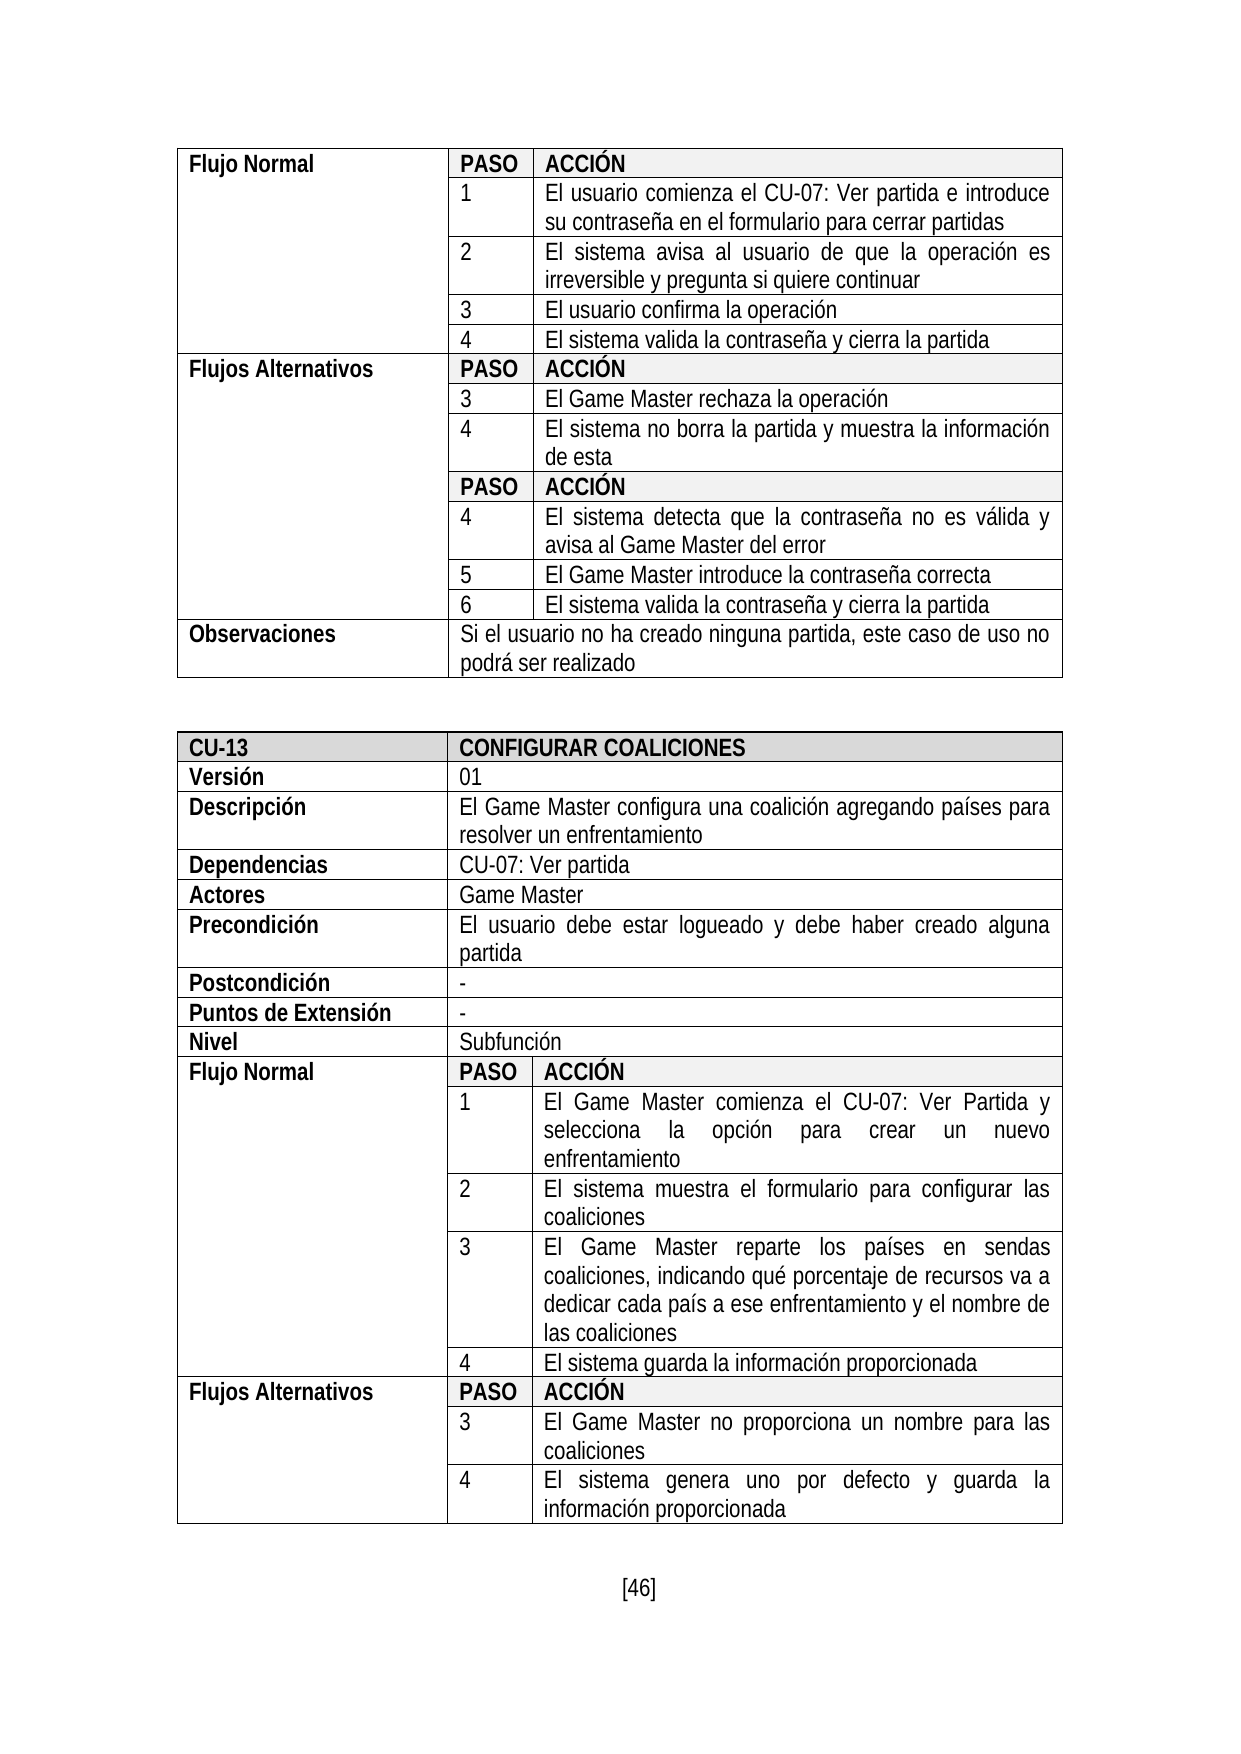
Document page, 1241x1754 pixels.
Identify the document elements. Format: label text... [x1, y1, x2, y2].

table_cell El Game Master rechaza la operación [534, 384, 1062, 413]
table_cell El usuario comienza el CU-07: Ver partida e introduce su contraseña en el formulario para cerrar partidas [534, 178, 1062, 236]
table_cell 4 [449, 502, 533, 559]
table_cell ACCIÓN [533, 1057, 1062, 1086]
table_cell Flujos Alternativos [178, 1377, 447, 1523]
table_cell ACCIÓN [534, 472, 1062, 501]
table_cell 2 [449, 237, 533, 294]
table_cell Game Master [448, 880, 1062, 908]
table_cell 3 [448, 1232, 532, 1347]
table_cell El sistema muestra el formulario para configurar las coaliciones [533, 1174, 1062, 1231]
table_cell 4 [449, 414, 533, 471]
table_cell 5 [449, 560, 533, 589]
table_cell Subfunción [448, 1027, 1062, 1056]
table_cell ACCIÓN [534, 354, 1062, 383]
table_cell El sistema no borra la partida y muestra la información de esta [534, 414, 1062, 471]
table_cell ACCIÓN [534, 149, 1062, 177]
table_cell Puntos de Extensión [178, 998, 447, 1026]
table_cell 3 [449, 384, 533, 413]
table_cell Flujo Normal [178, 1057, 447, 1376]
table_cell El Game Master introduce la contraseña correcta [534, 560, 1062, 589]
table_cell PASO [449, 472, 533, 501]
table_cell Descripción [178, 792, 447, 849]
table_cell 2 [448, 1174, 532, 1231]
table_cell El sistema valida la contraseña y cierra la partida [534, 590, 1062, 618]
table_cell 3 [448, 1407, 532, 1464]
table_cell El usuario debe estar logueado y debe haber creado alguna partida [448, 910, 1062, 967]
table_cell El sistema detecta que la contraseña no es válida y avisa al Game Master del error [534, 502, 1062, 559]
table_cell 1 [448, 1087, 532, 1173]
table_cell 3 [449, 295, 533, 324]
table_cell El sistema genera uno por defecto y guarda la información proporcionada [533, 1465, 1062, 1523]
table_cell El sistema valida la contraseña y cierra la partida [534, 325, 1062, 353]
table_cell El Game Master reparte los países en sendas coaliciones, indicando qué porcentaje de recursos va a dedicar cada país a ese enfrentamiento y el nombre de las coaliciones [533, 1232, 1062, 1347]
table_cell 4 [449, 325, 533, 353]
table_cell Nivel [178, 1027, 447, 1056]
table_cell Flujo Normal [178, 149, 448, 353]
table_cell El Game Master no proporciona un nombre para las coaliciones [533, 1407, 1062, 1464]
table_header CONFIGURAR COALICIONES [448, 733, 1062, 761]
table_cell Dependencias [178, 850, 447, 879]
table_cell PASO [449, 354, 533, 383]
table_cell Si el usuario no ha creado ninguna partida, este caso de uso no podrá ser realizado [449, 620, 1062, 677]
table_cell 4 [448, 1348, 532, 1376]
table_cell ACCIÓN [533, 1377, 1062, 1406]
table_cell El Game Master configura una coalición agregando países para resolver un enfrentamiento [448, 792, 1062, 849]
table_cell Flujos Alternativos [178, 354, 448, 618]
table_cell CU-07: Ver partida [448, 850, 1062, 879]
table_cell - [448, 998, 1062, 1026]
table_header CU-13 [178, 733, 447, 761]
table_cell Versión [178, 762, 447, 791]
table_cell El Game Master comienza el CU-07: Ver Partida y selecciona la opción para crear un nuevo enfrentamiento [533, 1087, 1062, 1173]
table_cell Observaciones [178, 620, 448, 677]
table_cell El usuario confirma la operación [534, 295, 1062, 324]
table_cell PASO [448, 1057, 532, 1086]
table_cell Precondición [178, 910, 447, 967]
table_cell Postcondición [178, 968, 447, 997]
table_cell 4 [448, 1465, 532, 1523]
table_cell - [448, 968, 1062, 997]
table_cell El sistema guarda la información proporcionada [533, 1348, 1062, 1376]
table_cell 6 [449, 590, 533, 618]
table_cell PASO [449, 149, 533, 177]
table_cell Actores [178, 880, 447, 908]
table_cell 1 [449, 178, 533, 236]
table_cell 01 [448, 762, 1062, 791]
table_cell El sistema avisa al usuario de que la operación es irreversible y pregunta si quiere continuar [534, 237, 1062, 294]
table_cell PASO [448, 1377, 532, 1406]
